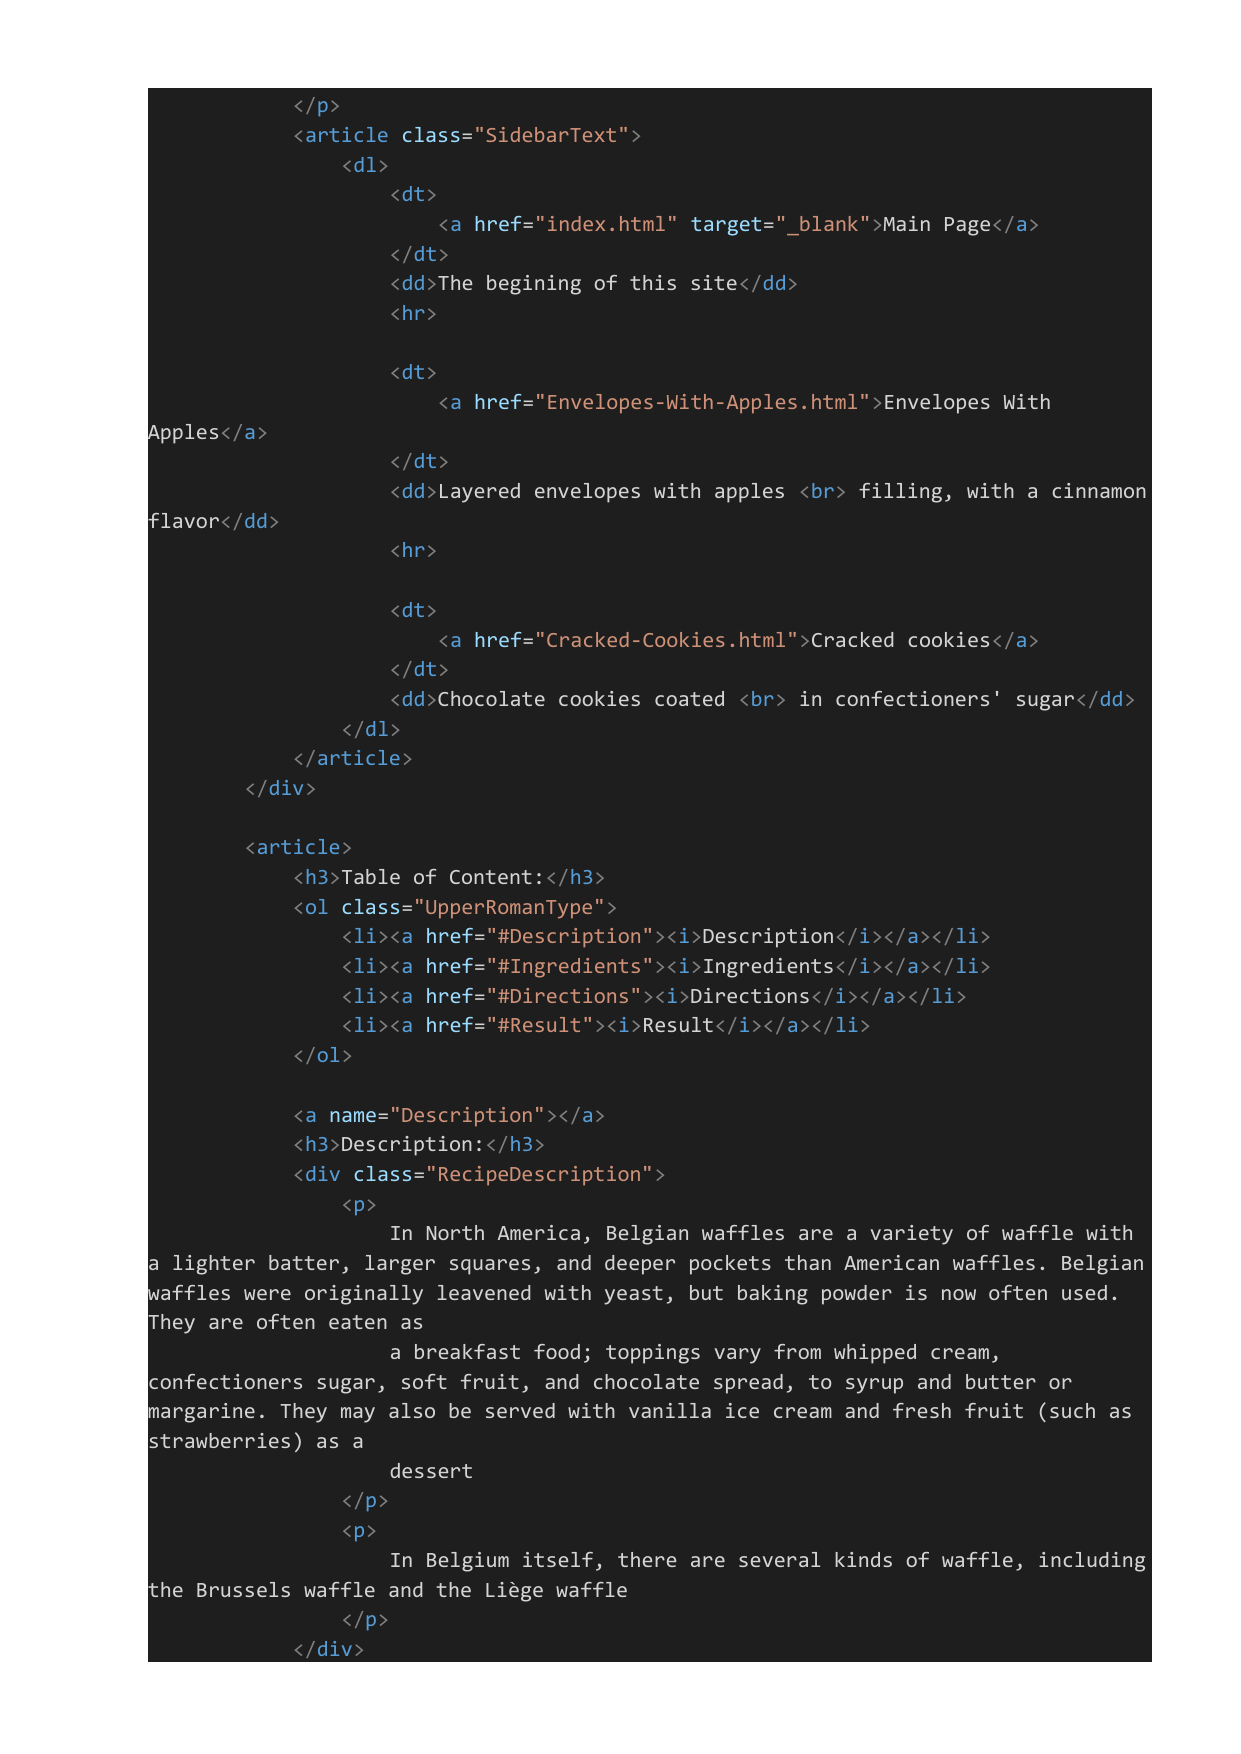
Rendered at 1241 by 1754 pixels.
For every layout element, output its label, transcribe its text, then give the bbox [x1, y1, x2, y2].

text </div> [148, 1632, 1152, 1662]
text <h3>Description:</h3> [148, 1128, 1152, 1157]
text </article> [148, 742, 1152, 771]
text <li><a href="#Ingredients"><i>Ingredients</i></a></li> [148, 949, 1152, 979]
text <article class="SidebarText"> [148, 118, 1152, 148]
text <a name="Description"></a> [148, 1098, 1152, 1128]
text <li><a href="#Directions"><i>Directions</i></a></li> [148, 979, 1152, 1009]
text </dt> [148, 237, 1152, 267]
text <p> [148, 1187, 1152, 1217]
text <dt> [148, 356, 1152, 385]
text <hr> [148, 296, 1152, 326]
text </dt> [148, 445, 1152, 474]
text a breakfast food; toppings vary from whipped cream, confectioners sugar, soft fruit, and chocolate spread, to syrup and butter or margarine. They may also be served with vanilla ice cream and fresh fruit (such as strawberries) as a [148, 1335, 1152, 1454]
text </dl> [148, 712, 1152, 742]
text </ol> [148, 1038, 1152, 1068]
text </p> [148, 88, 1152, 118]
text <article> [148, 831, 1152, 860]
text <dt> [148, 593, 1152, 623]
text <dd>Layered envelopes with apples <br> filling, with a cinnamon flavor</dd> [148, 474, 1152, 534]
text <li><a href="#Description"><i>Description</i></a></li> [148, 920, 1152, 949]
text </div> [148, 771, 1152, 801]
text <ol class="UpperRomanType"> [148, 890, 1152, 920]
text </dt> [148, 653, 1152, 682]
text </p> [148, 1603, 1152, 1632]
text <dl> [148, 148, 1152, 178]
text <dt> [148, 178, 1152, 207]
text <dd>The begining of this site</dd> [148, 267, 1152, 296]
text <h3>Table of Content:</h3> [148, 860, 1152, 890]
text In Belgium itself, there are several kinds of waffle, including the Brussels waffle and the Liège waffle [148, 1543, 1152, 1603]
text <p> [148, 1513, 1152, 1543]
text <li><a href="#Result"><i>Result</i></a></li> [148, 1009, 1152, 1038]
text </p> [148, 1484, 1152, 1513]
text dessert [148, 1454, 1152, 1484]
text <div class="RecipeDescription"> [148, 1157, 1152, 1187]
text <dd>Chocolate cookies coated <br> in confectioners' sugar</dd> [148, 682, 1152, 712]
text <a href="Envelopes-With-Apples.html">Envelopes With Apples</a> [148, 385, 1152, 445]
text <hr> [148, 534, 1152, 563]
text <a href="index.html" target="_blank">Main Page</a> [148, 207, 1152, 237]
text In North America, Belgian waffles are a variety of waffle with a lighter batter, larger squares, and deeper pockets than American waffles. Belgian waffles were originally leavened with yeast, but baking powder is now often used. They are often eaten as [148, 1217, 1152, 1335]
text <a href="Cracked-Cookies.html">Cracked cookies</a> [148, 623, 1152, 653]
